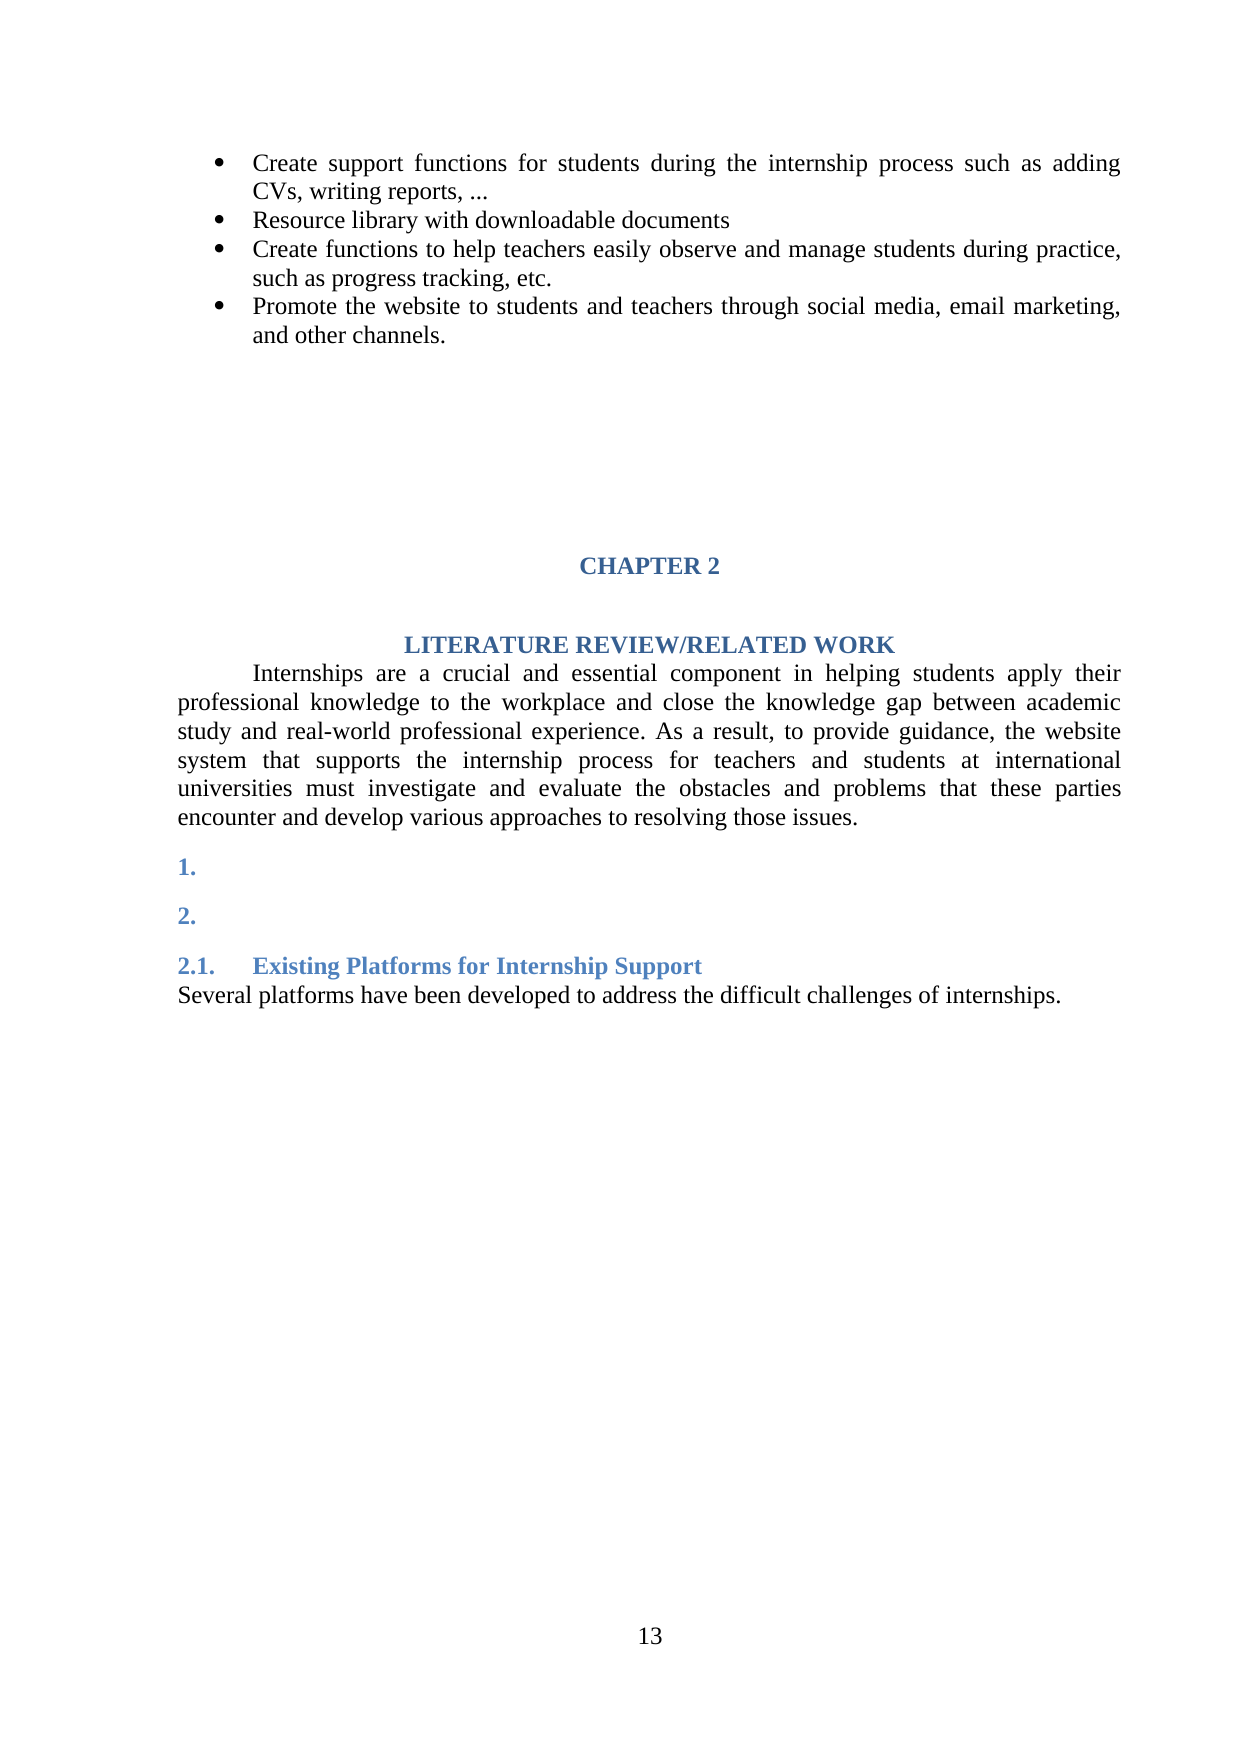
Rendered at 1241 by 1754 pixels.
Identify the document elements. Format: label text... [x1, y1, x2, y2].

list Resource library with downloadable documents [215, 205, 1122, 234]
subtitle CHAPTER 2 [177, 551, 1122, 580]
subtitle Existing Platforms for Internship Support [177, 951, 1122, 980]
text Internships are a crucial and essential component in helping students apply their professional knowledge to the workplace and close the knowledge gap between academic study and real-world professional experience. As a result, to provide guidance, the website system that supports the internship process for teachers and students at international universities must investigate and evaluate the obstacles and problems that these parties encounter and develop various approaches to resolving those issues. [177, 658, 1122, 831]
text Several platforms have been developed to address the difficult challenges of internships. [177, 980, 1122, 1008]
list Promote the website to students and teachers through social media, email marketing, and other channels. [215, 291, 1122, 349]
list Create support functions for students during the internship process such as adding CVs, writing reports, ... [215, 148, 1122, 205]
list Create functions to help teachers easily observe and manage students during practice, such as progress tracking, etc. [215, 234, 1122, 291]
subtitle LITERATURE REVIEW/RELATED WORK [177, 630, 1122, 658]
